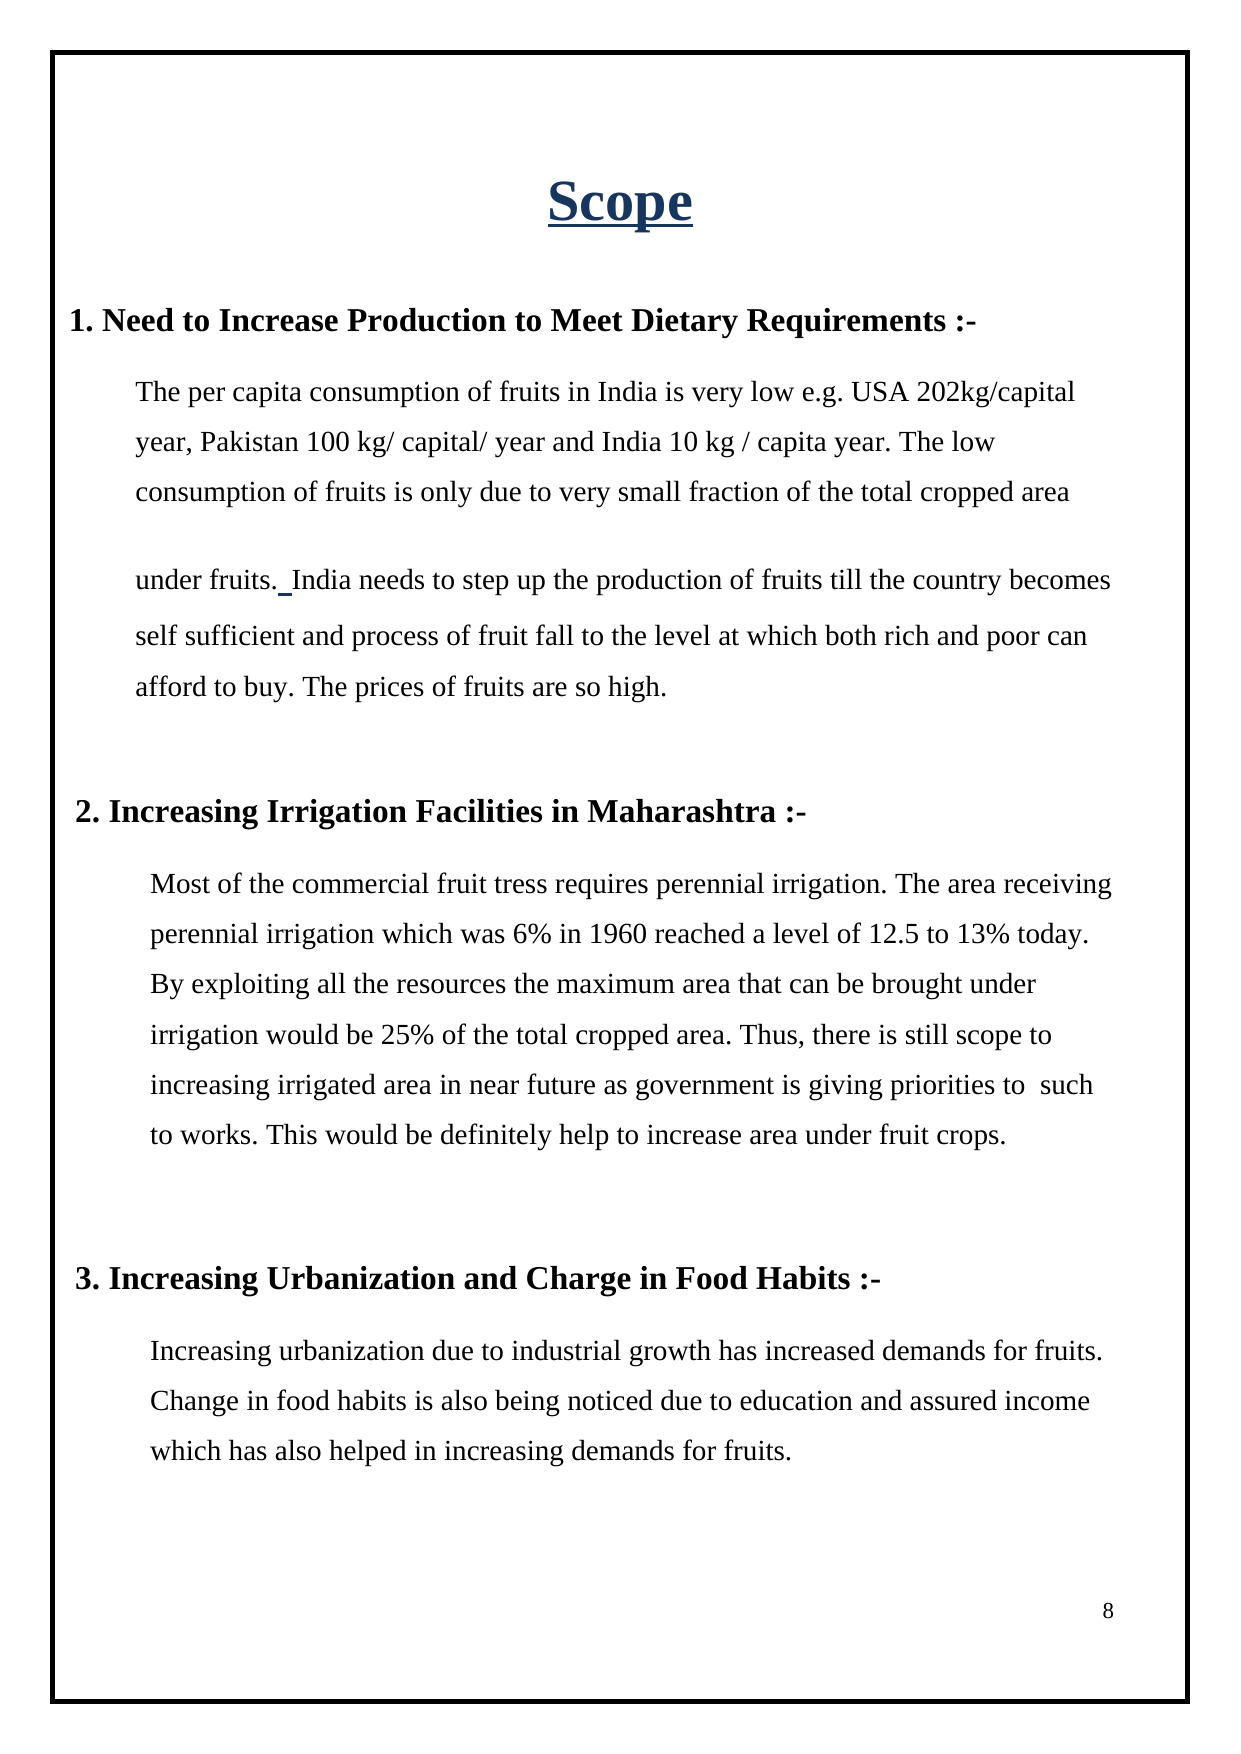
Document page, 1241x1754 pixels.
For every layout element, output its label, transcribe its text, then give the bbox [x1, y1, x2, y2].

text The per capita consumption of fruits in India is very low e.g. USA 202kg/capital year, Pakistan 100 kg/ capital/ year and India 10 kg / capita year. The low consumption of fruits is only due to very small fraction of the total cropped area under fruits. India needs to step up the production of fruits till the country becomes self sufficient and process of fruit fall to the level at which both rich and poor can afford to buy. The prices of fruits are so high. [135, 374, 1123, 702]
text Most of the commercial fruit tress requires perennial irrigation. The area receiving perennial irrigation which was 6% in 1960 reached a level of 12.5 to 13% today. By exploiting all the resources the maximum area that can be brought under irrigation would be 25% of the total cropped area. Thus, there is still scope to increasing irrigated area in near future as government is giving priorities to such to works. This would be definitely help to increase area under fruit crops. [150, 866, 1123, 1151]
text Scope [75, 166, 1165, 233]
text 3. Increasing Urbanization and Charge in Food Habits :- [75, 1259, 1165, 1297]
text 2. Increasing Irrigation Facilities in Maharashtra :- [75, 792, 1165, 830]
text 1. Need to Increase Production to Meet Dietary Requirements :- [60, 300, 1165, 338]
text Increasing urbanization due to industrial growth has increased demands for fruits. Change in food habits is also being noticed due to education and assured income which has also helped in increasing demands for fruits. [150, 1333, 1165, 1467]
